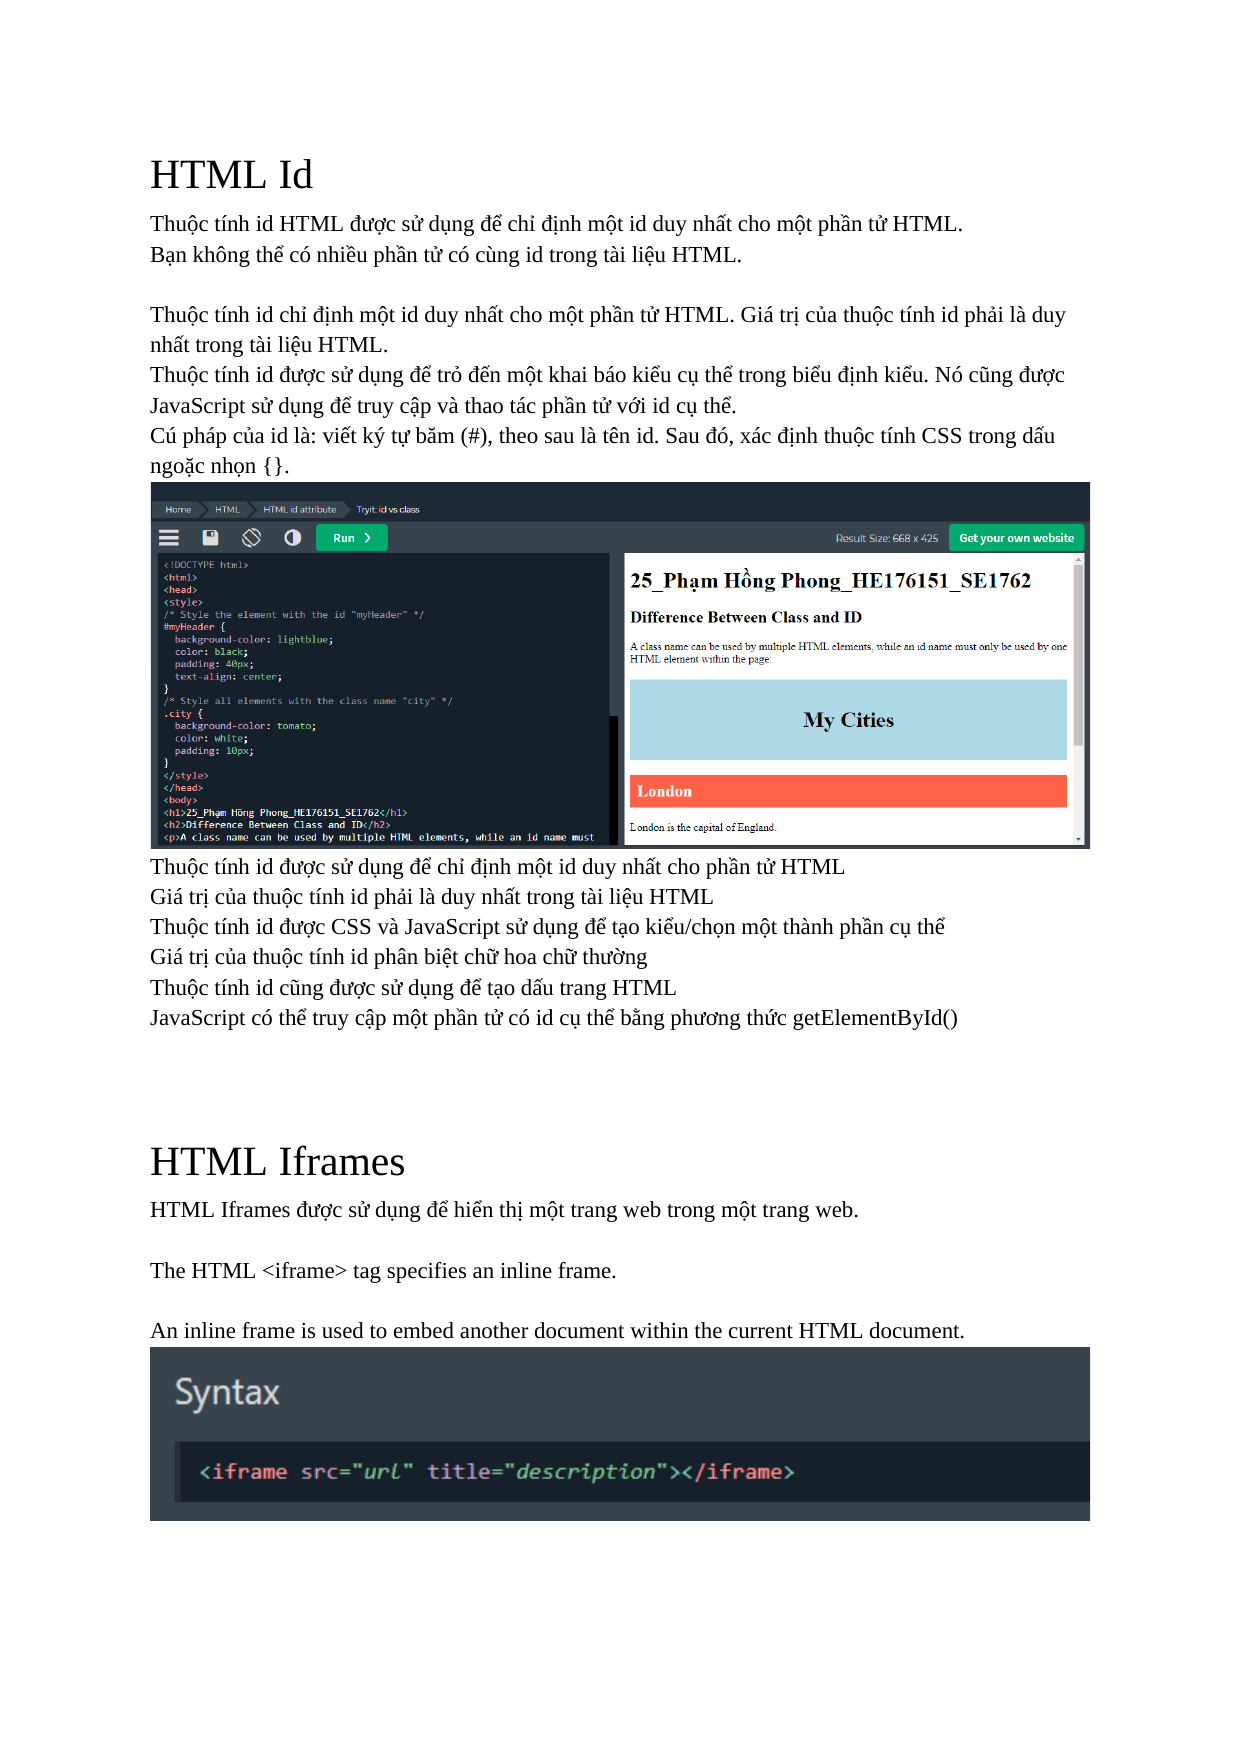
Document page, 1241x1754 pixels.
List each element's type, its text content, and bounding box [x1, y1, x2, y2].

text Thuộc tính id HTML được sử dụng để chỉ định một id duy nhất cho một phần tử HTML. [150, 210, 1090, 237]
picture [150, 1347, 1091, 1521]
text Cú pháp của id là: viết ký tự băm (#), theo sau là tên id. Sau đó, xác định thuộc tính CSS trong dấu ngoặc nhọn {}. [150, 422, 1090, 478]
text An inline frame is used to embed another document within the current HTML document. [150, 1317, 1090, 1344]
text HTML Iframes được sử dụng để hiển thị một trang web trong một trang web. [150, 1197, 1090, 1223]
text Thuộc tính id được sử dụng để trỏ đến một khai báo kiểu cụ thể trong biểu định kiểu. Nó cũng được JavaScript sử dụng để truy cập và thao tác phần tử với id cụ thể. [150, 361, 1090, 418]
subtitle HTML Id [150, 150, 1090, 198]
text Thuộc tính id được CSS và JavaScript sử dụng để tạo kiểu/chọn một thành phần cụ thể [150, 913, 1090, 939]
text Thuộc tính id được sử dụng để chỉ định một id duy nhất cho phần tử HTML [150, 853, 1090, 879]
text The HTML <iframe> tag specifies an inline frame. [150, 1257, 1090, 1283]
subtitle HTML Iframes [150, 1136, 1090, 1184]
picture [150, 482, 1091, 849]
text Bạn không thể có nhiều phần tử có cùng id trong tài liệu HTML. [150, 241, 1090, 267]
text Giá trị của thuộc tính id phân biệt chữ hoa chữ thường [150, 943, 1090, 970]
text Thuộc tính id cũng được sử dụng để tạo dấu trang HTML [150, 974, 1090, 1000]
text Giá trị của thuộc tính id phải là duy nhất trong tài liệu HTML [150, 883, 1090, 909]
text JavaScript có thể truy cập một phần tử có id cụ thể bằng phương thức getElementById() [150, 1004, 1090, 1030]
text Thuộc tính id chỉ định một id duy nhất cho một phần tử HTML. Giá trị của thuộc tính id phải là duy nhất trong tài liệu HTML. [150, 301, 1090, 358]
